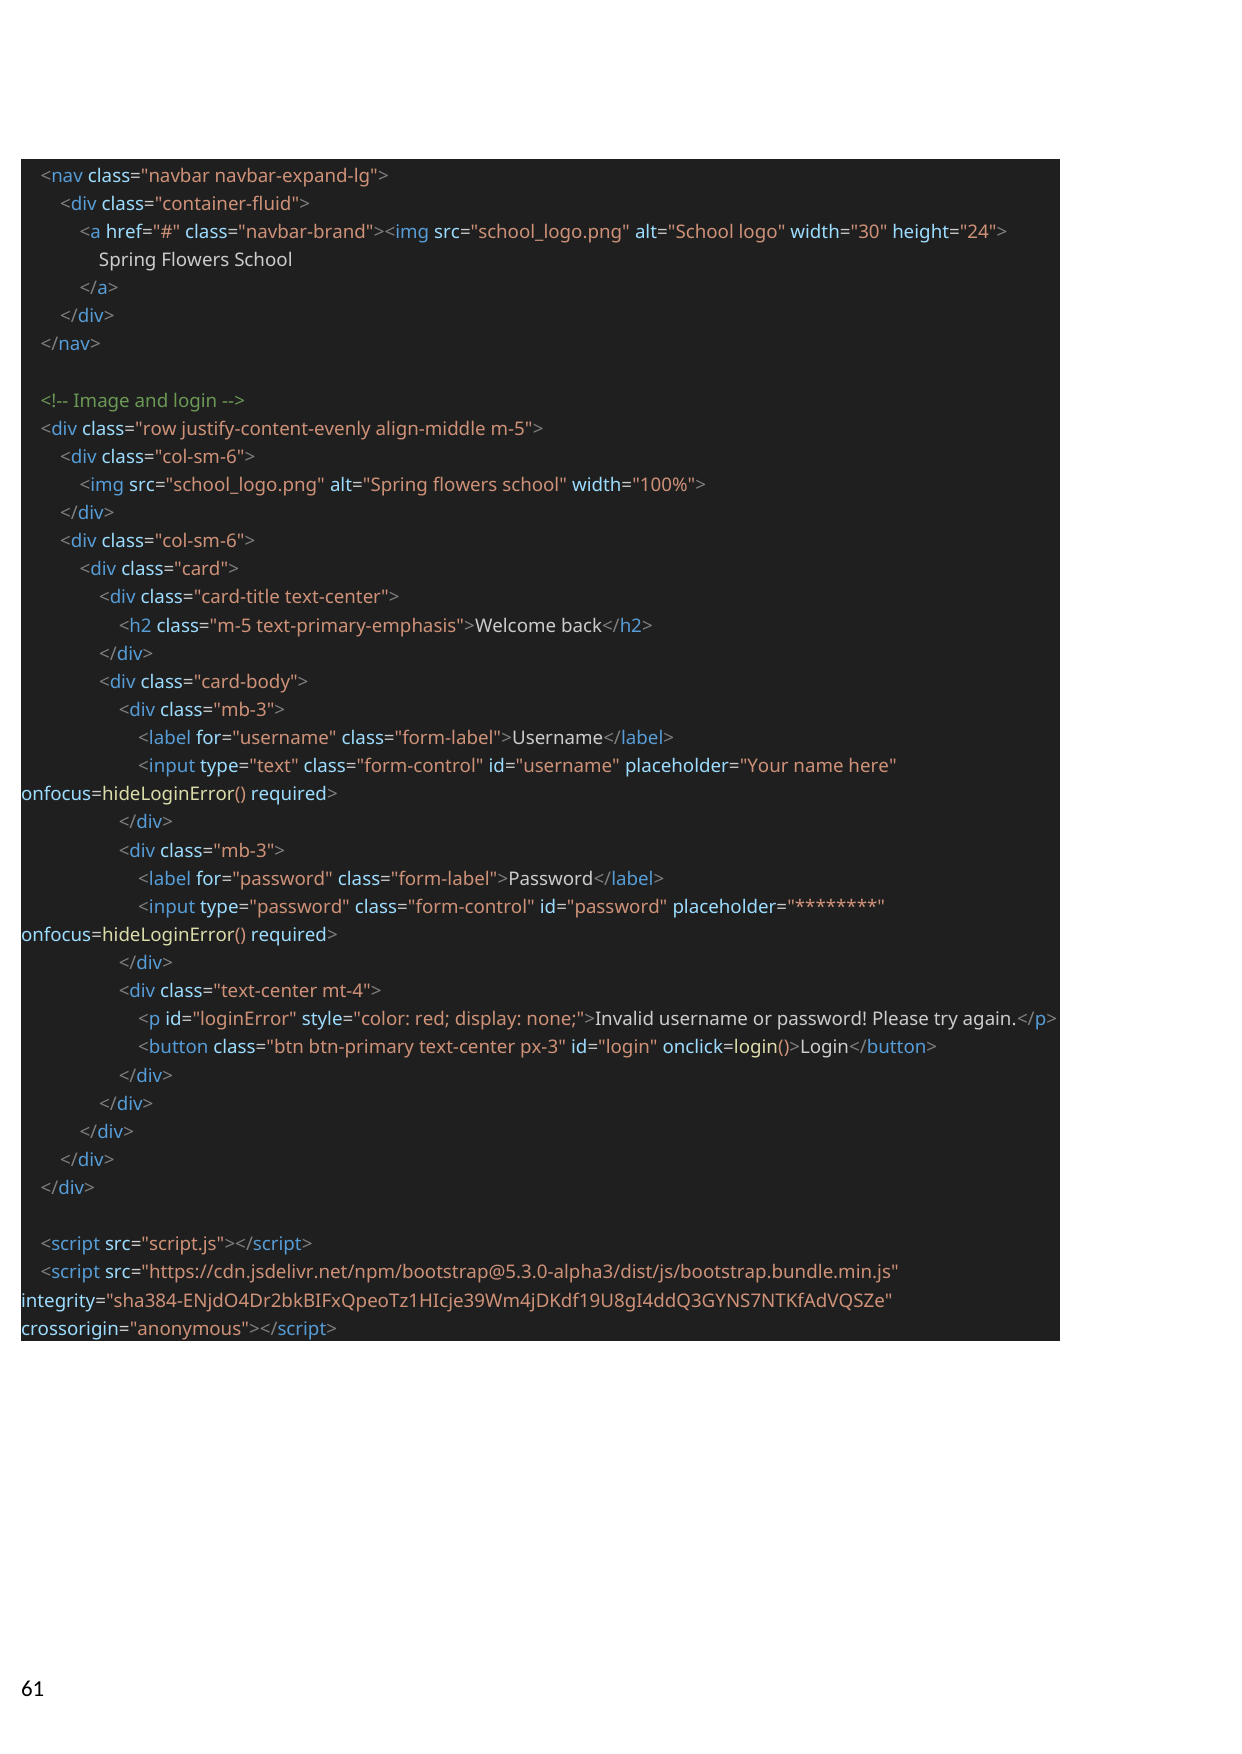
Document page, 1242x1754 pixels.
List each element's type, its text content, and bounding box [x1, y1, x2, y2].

text <div class="container-fluid"> [21, 187, 1060, 216]
text <button class="btn btn-primary text-center px-3" id="login" onclick=login()>Login</button> [21, 1031, 1060, 1059]
text <!-- Image and login --> [21, 384, 1060, 412]
text </div> [21, 947, 1060, 975]
text <label for="username" class="form-label">Username</label> [21, 722, 1060, 750]
text <p id="loginError" style="color: red; display: none;">Invalid username or password! Please try again.</p> [21, 1003, 1060, 1031]
text </div> [21, 1172, 1060, 1200]
text <input type="password" class="form-control" id="password" placeholder="********" onfocus=hideLoginError() required> [21, 891, 1060, 947]
text </div> [21, 300, 1060, 328]
text <a href="#" class="navbar-brand"><img src="school_logo.png" alt="School logo" width="30" height="24"> [21, 216, 1060, 244]
text <input type="text" class="form-control" id="username" placeholder="Your name here" onfocus=hideLoginError() required> [21, 750, 1060, 806]
text <script src="https://cdn.jsdelivr.net/npm/bootstrap@5.3.0-alpha3/dist/js/bootstrap.bundle.min.js" integrity="sha384-ENjdO4Dr2bkBIFxQpeoTz1HIcje39Wm4jDKdf19U8gI4ddQ3GYNS7NTKfAdVQSZe" crossorigin="anonymous"></script> [21, 1256, 1060, 1341]
text <div class="mb-3"> [21, 694, 1060, 722]
text <div class="card-title text-center"> [21, 581, 1060, 609]
text </div> [21, 806, 1060, 834]
text <div class="card"> [21, 553, 1060, 581]
text </div> [21, 1144, 1060, 1172]
text <div class="mb-3"> [21, 834, 1060, 862]
text <div class="card-body"> [21, 666, 1060, 694]
text Spring Flowers School [21, 244, 1060, 272]
text <nav class="navbar navbar-expand-lg"> [21, 159, 1060, 187]
text <img src="school_logo.png" alt="Spring flowers school" width="100%"> [21, 469, 1060, 497]
text </nav> [21, 328, 1060, 356]
text <div class="col-sm-6"> [21, 441, 1060, 469]
text </div> [21, 637, 1060, 666]
text </div> [21, 1087, 1060, 1116]
text <label for="password" class="form-label">Password</label> [21, 862, 1060, 891]
text </div> [21, 497, 1060, 525]
text <h2 class="m-5 text-primary-emphasis">Welcome back</h2> [21, 609, 1060, 637]
text <div class="row justify-content-evenly align-middle m-5"> [21, 412, 1060, 441]
text </div> [21, 1059, 1060, 1087]
text </a> [21, 272, 1060, 300]
text <div class="text-center mt-4"> [21, 975, 1060, 1003]
text <div class="col-sm-6"> [21, 525, 1060, 553]
text <script src="script.js"></script> [21, 1228, 1060, 1256]
text </div> [21, 1116, 1060, 1144]
